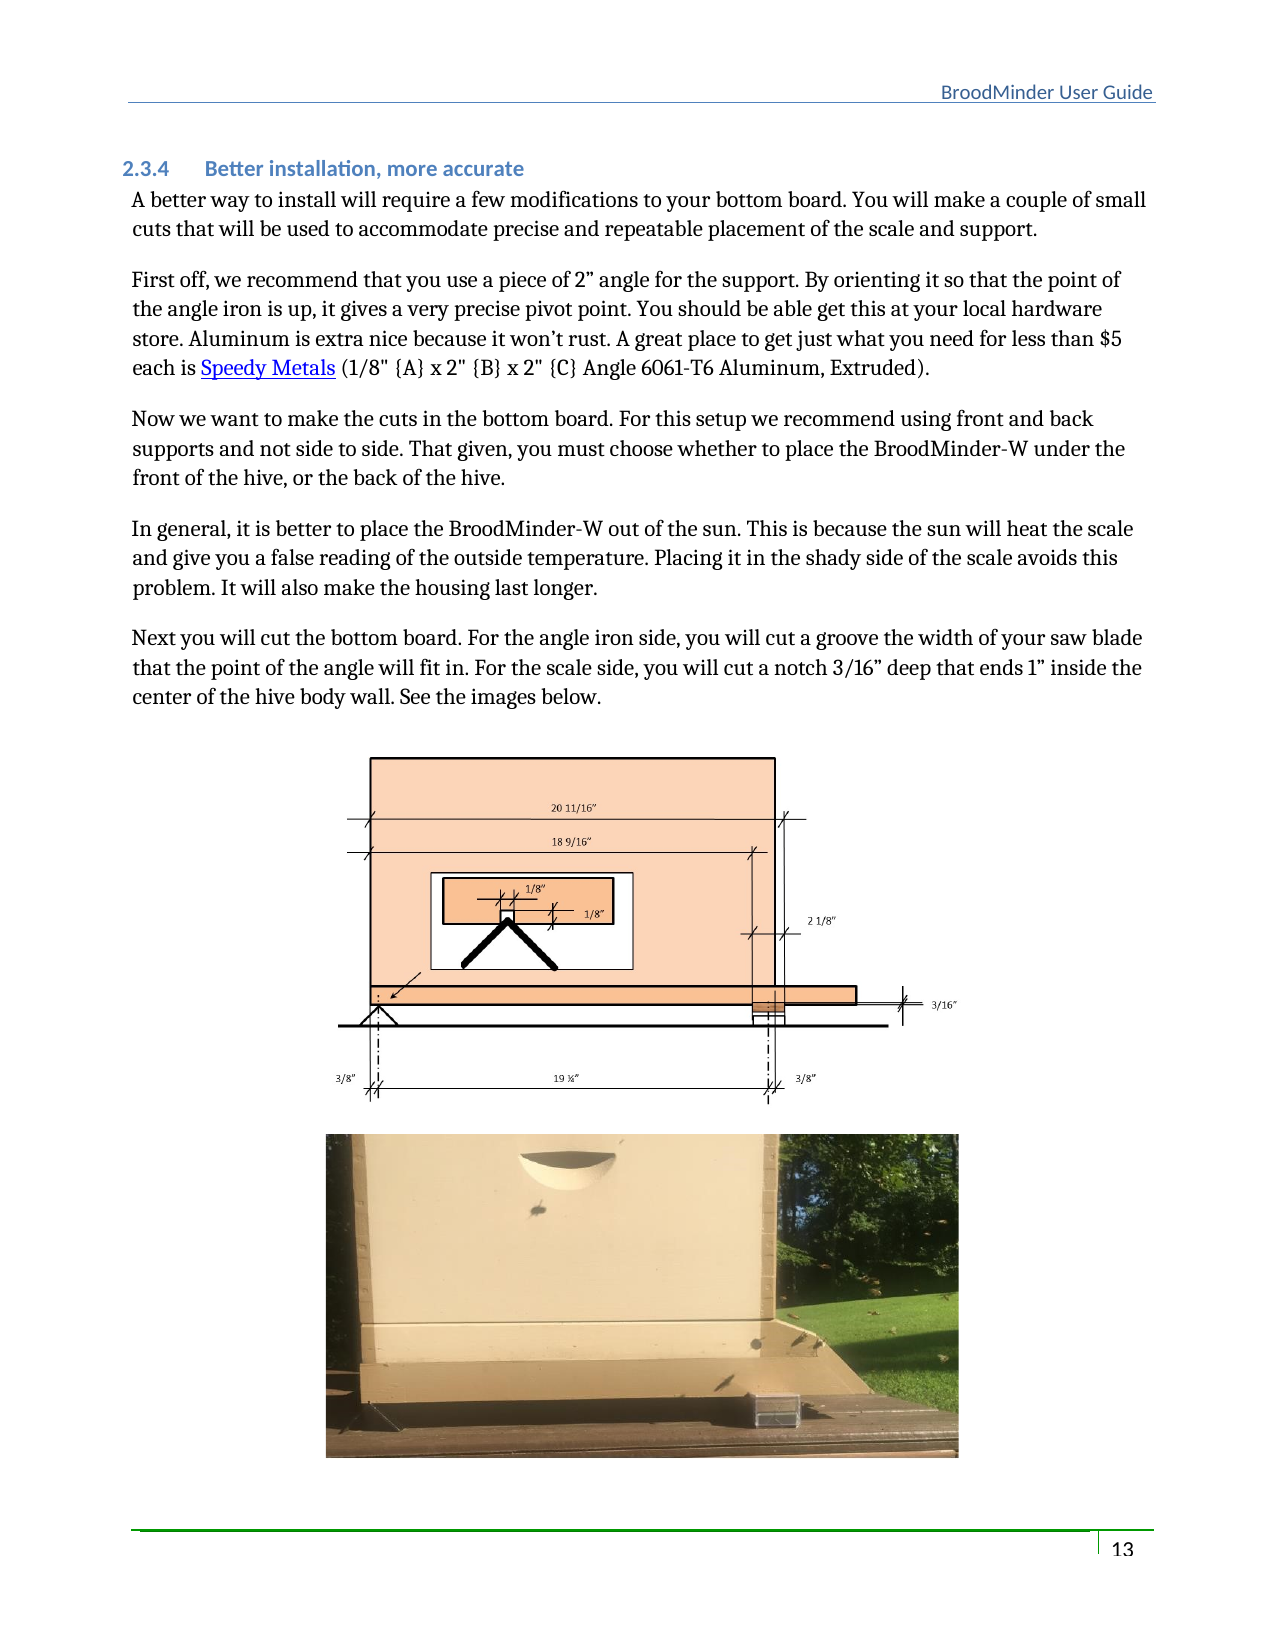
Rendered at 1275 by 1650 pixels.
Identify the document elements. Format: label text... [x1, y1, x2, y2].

picture [323, 730, 962, 1120]
subtitle 2.3.4 Better installation, more accurate [122, 154, 1153, 182]
text In general, it is better to place the BroodMinder-W out of the sun. This is because the sun will heat the scale and give you a false reading of the outside temperature. Placing it in the shady side of the scale avoids this problem. It will also make the housing last longer. [131, 516, 1153, 601]
text First off, we recommend that you use a piece of 2” angle for the support. By orienting it so that the point of the angle iron is up, it gives a very precise pivot point. You should be able get this at your local hardware store. Aluminum is extra nice because it won’t rust. A great place to get just what you need for less than $5 each is Speedy Metals (1/8" {A} x 2" {B} x 2" {C} Angle 6061-T6 Aluminum, Extruded). [131, 267, 1153, 381]
picture [325, 1134, 959, 1459]
text A better way to install will require a few modifications to your bottom board. You will make a couple of small cuts that will be used to accommodate precise and repeatable placement of the scale and support. [131, 186, 1153, 242]
text Now we want to make the cuts in the bottom board. For this setup we recommend using front and back supports and not side to side. That given, you must choose whether to place the BroodMinder-W under the front of the hive, or the back of the hive. [131, 406, 1153, 491]
text Next you will cut the bottom board. For the angle iron side, you will cut a groove the width of your saw blade that the point of the angle will fit in. For the scale side, you will cut a notch 3/16” deep that ends 1” inside the center of the hive body wall. See the images below. [131, 625, 1153, 711]
